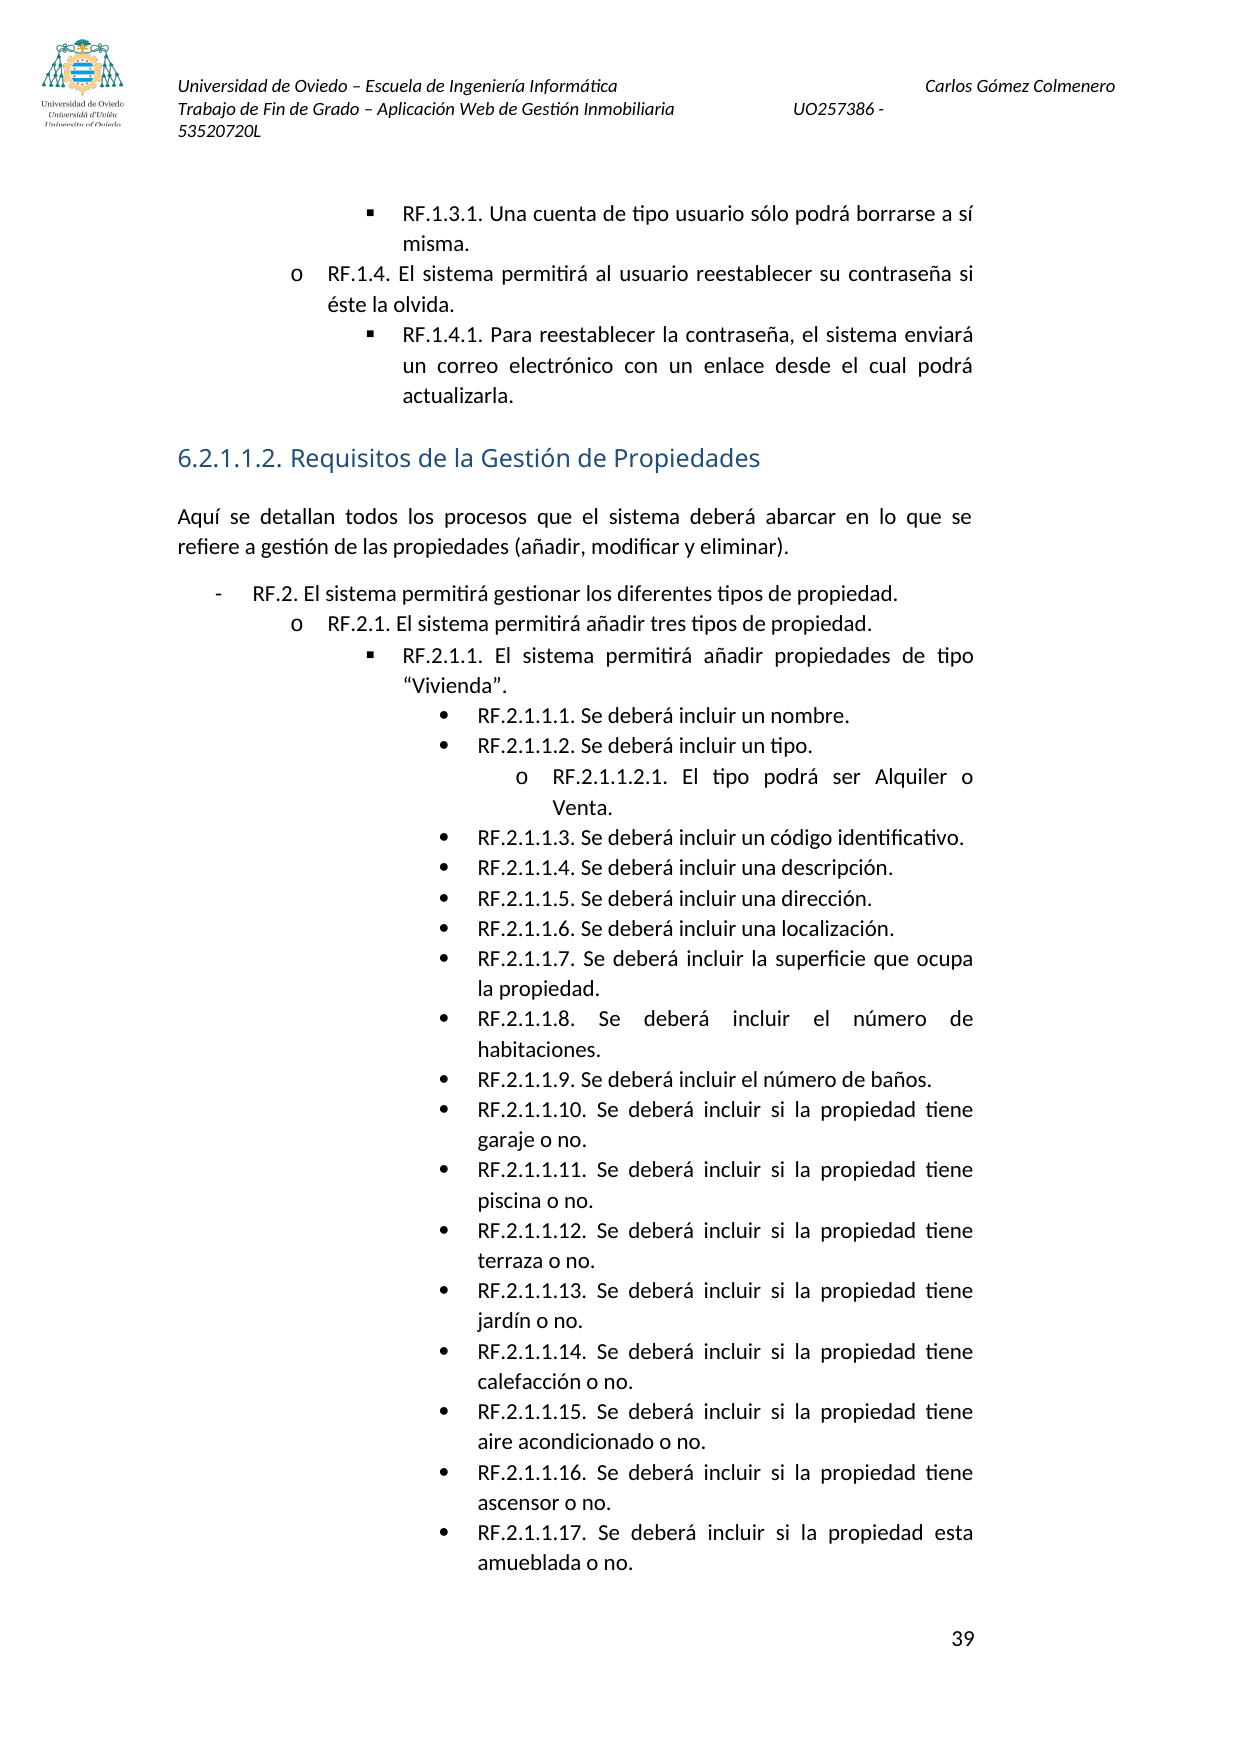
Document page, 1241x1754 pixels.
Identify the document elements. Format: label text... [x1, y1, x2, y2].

list RF.2.1.1.11. Se deberá incluir si la propiedad tiene piscina o no. [440, 1156, 974, 1214]
list RF.2.1.1.14. Se deberá incluir si la propiedad tiene calefacción o no. [440, 1337, 974, 1395]
list RF.2.1. El sistema permitirá añadir tres tipos de propiedad. [290, 609, 974, 639]
list RF.2.1.1.3. Se deberá incluir un código identificativo. [440, 823, 974, 851]
list RF.2.1.1.1. Se deberá incluir un nombre. [440, 701, 974, 729]
list RF.1.3.1. Una cuenta de tipo usuario sólo podrá borrarse a sí misma. [365, 199, 974, 257]
list RF.1.4. El sistema permitirá al usuario reestablecer su contraseña si éste la olvida. [290, 259, 974, 318]
list RF.2.1.1.15. Se deberá incluir si la propiedad tiene aire acondicionado o no. [440, 1397, 974, 1456]
text Aquí se detallan todos los procesos que el sistema deberá abarcar en lo que se refiere a gestión de las propiedades (añadir, modificar y eliminar). [177, 502, 974, 560]
list RF.2.1.1.17. Se deberá incluir si la propiedad esta amueblada o no. [440, 1518, 974, 1576]
list RF.2.1.1.5. Se deberá incluir una dirección. [440, 884, 974, 912]
list RF.2.1.1.16. Se deberá incluir si la propiedad tiene ascensor o no. [440, 1458, 974, 1516]
picture [36, 38, 124, 126]
list RF.2.1.1. El sistema permitirá añadir propiedades de tipo “Vivienda”. [365, 641, 974, 699]
list RF.2.1.1.6. Se deberá incluir una localización. [440, 914, 974, 942]
list RF.2.1.1.4. Se deberá incluir una descripción. [440, 853, 974, 882]
list RF.1.4.1. Para reestablecer la contraseña, el sistema enviará un correo electrónico con un enlace desde el cual podrá actualizarla. [365, 321, 974, 409]
list RF.2.1.1.13. Se deberá incluir si la propiedad tiene jardín o no. [440, 1276, 974, 1335]
list RF.2.1.1.7. Se deberá incluir la superficie que ocupa la propiedad. [440, 944, 974, 1002]
list RF.2.1.1.12. Se deberá incluir si la propiedad tiene terraza o no. [440, 1216, 974, 1274]
subtitle Requisitos de la Gestión de Propiedades [177, 440, 974, 474]
list RF.2.1.1.8. Se deberá incluir el número de habitaciones. [440, 1004, 974, 1063]
list RF.2. El sistema permitirá gestionar los diferentes tipos de propiedad. [215, 579, 974, 607]
list RF.2.1.1.2. Se deberá incluir un tipo. [440, 732, 974, 759]
list RF.2.1.1.10. Se deberá incluir si la propiedad tiene garaje o no. [440, 1095, 974, 1153]
list RF.2.1.1.2.1. El tipo podrá ser Alquiler o Venta. [515, 762, 974, 821]
list RF.2.1.1.9. Se deberá incluir el número de baños. [440, 1065, 974, 1093]
